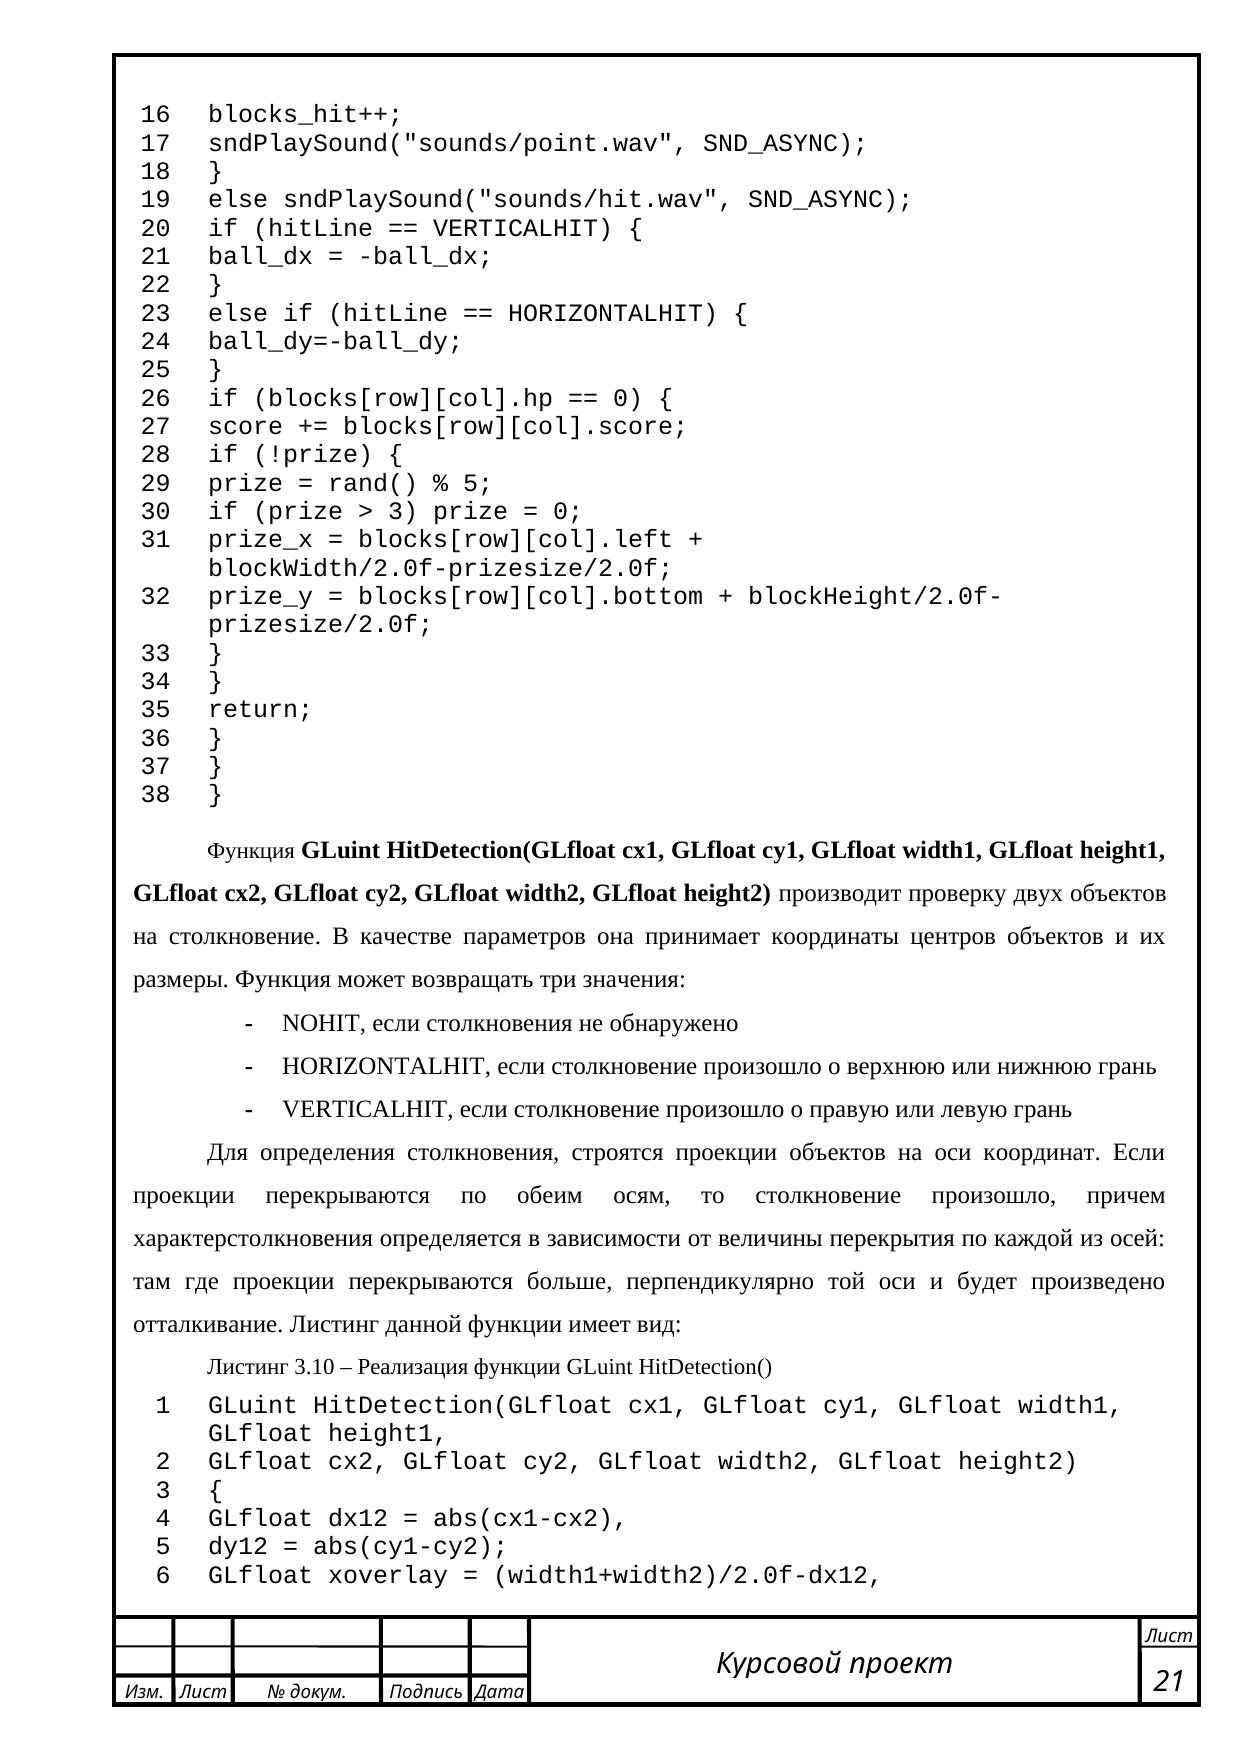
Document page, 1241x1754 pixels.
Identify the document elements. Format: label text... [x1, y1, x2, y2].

list ball_dy=-ball_dy; [170, 328, 1166, 357]
list GLfloat cx2, GLfloat cy2, GLfloat width2, GLfloat height2) [170, 1449, 1166, 1477]
text Листинг 3.10 – Реализация функции GLuint HitDetection() [133, 1353, 1166, 1379]
list } [170, 725, 1166, 753]
list return; [170, 697, 1166, 725]
list GLuint HitDetection(GLfloat cx1, GLfloat cy1, GLfloat width1, GLfloat height1, [170, 1392, 1166, 1449]
list prize = rand() % 5; [170, 470, 1166, 498]
list if (hitLine == VERTICALHIT) { [170, 215, 1166, 243]
list if (!prize) { [170, 442, 1166, 470]
list { [170, 1477, 1166, 1506]
list blocks_hit++; [170, 102, 1166, 130]
list sndPlaySound("sounds/point.wav", SND_ASYNC); [170, 130, 1166, 158]
list } [170, 272, 1166, 300]
list GLfloat xoverlay = (width1+width2)/2.0f-dx12, [170, 1562, 1166, 1591]
list } [170, 668, 1166, 697]
list GLfloat dx12 = abs(cx1-cx2), [170, 1506, 1166, 1534]
list } [170, 753, 1166, 782]
list VERTICALHIT, если столкновение произошло о правую или левую грань [244, 1094, 1166, 1123]
list HORIZONTALHIT, если столкновение произошло о верхнюю или нижнюю грань [244, 1051, 1166, 1079]
text Для определения столкновения, строятся проекции объектов на оси координат. Если проекции перекрываются по обеим осям, то столкновение произошло, причем характерстолкновения определяется в зависимости от величины перекрытия по каждой из осей: там где проекции перекрываются больше, перпендикулярно той оси и будет произведено отталкивание. Листинг данной функции имеет вид: [133, 1137, 1166, 1338]
list else if (hitLine == HORIZONTALHIT) { [170, 300, 1166, 328]
list prize_y = blocks[row][col].bottom + blockHeight/2.0f-prizesize/2.0f; [170, 583, 1166, 640]
list } [170, 357, 1166, 385]
list score += blocks[row][col].score; [170, 413, 1166, 442]
list dy12 = abs(cy1-cy2); [170, 1534, 1166, 1562]
list NOHIT, если столкновения не обнаружено [244, 1008, 1166, 1036]
list if (prize > 3) prize = 0; [170, 498, 1166, 527]
text Функция GLuint HitDetection(GLfloat cx1, GLfloat cy1, GLfloat width1, GLfloat height1, GLfloat cx2, GLfloat cy2, GLfloat width2, GLfloat height2) производит проверку двух объектов на столкновение. В качестве параметров она принимает координаты центров объектов и их размеры. Функция может возвращать три значения: [133, 835, 1166, 993]
list } [170, 640, 1166, 668]
list ball_dx = -ball_dx; [170, 243, 1166, 272]
list } [170, 158, 1166, 187]
list if (blocks[row][col].hp == 0) { [170, 385, 1166, 413]
list else sndPlaySound("sounds/hit.wav", SND_ASYNC); [170, 187, 1166, 215]
list } [170, 782, 1166, 810]
list prize_x = blocks[row][col].left + blockWidth/2.0f-prizesize/2.0f; [170, 527, 1166, 583]
